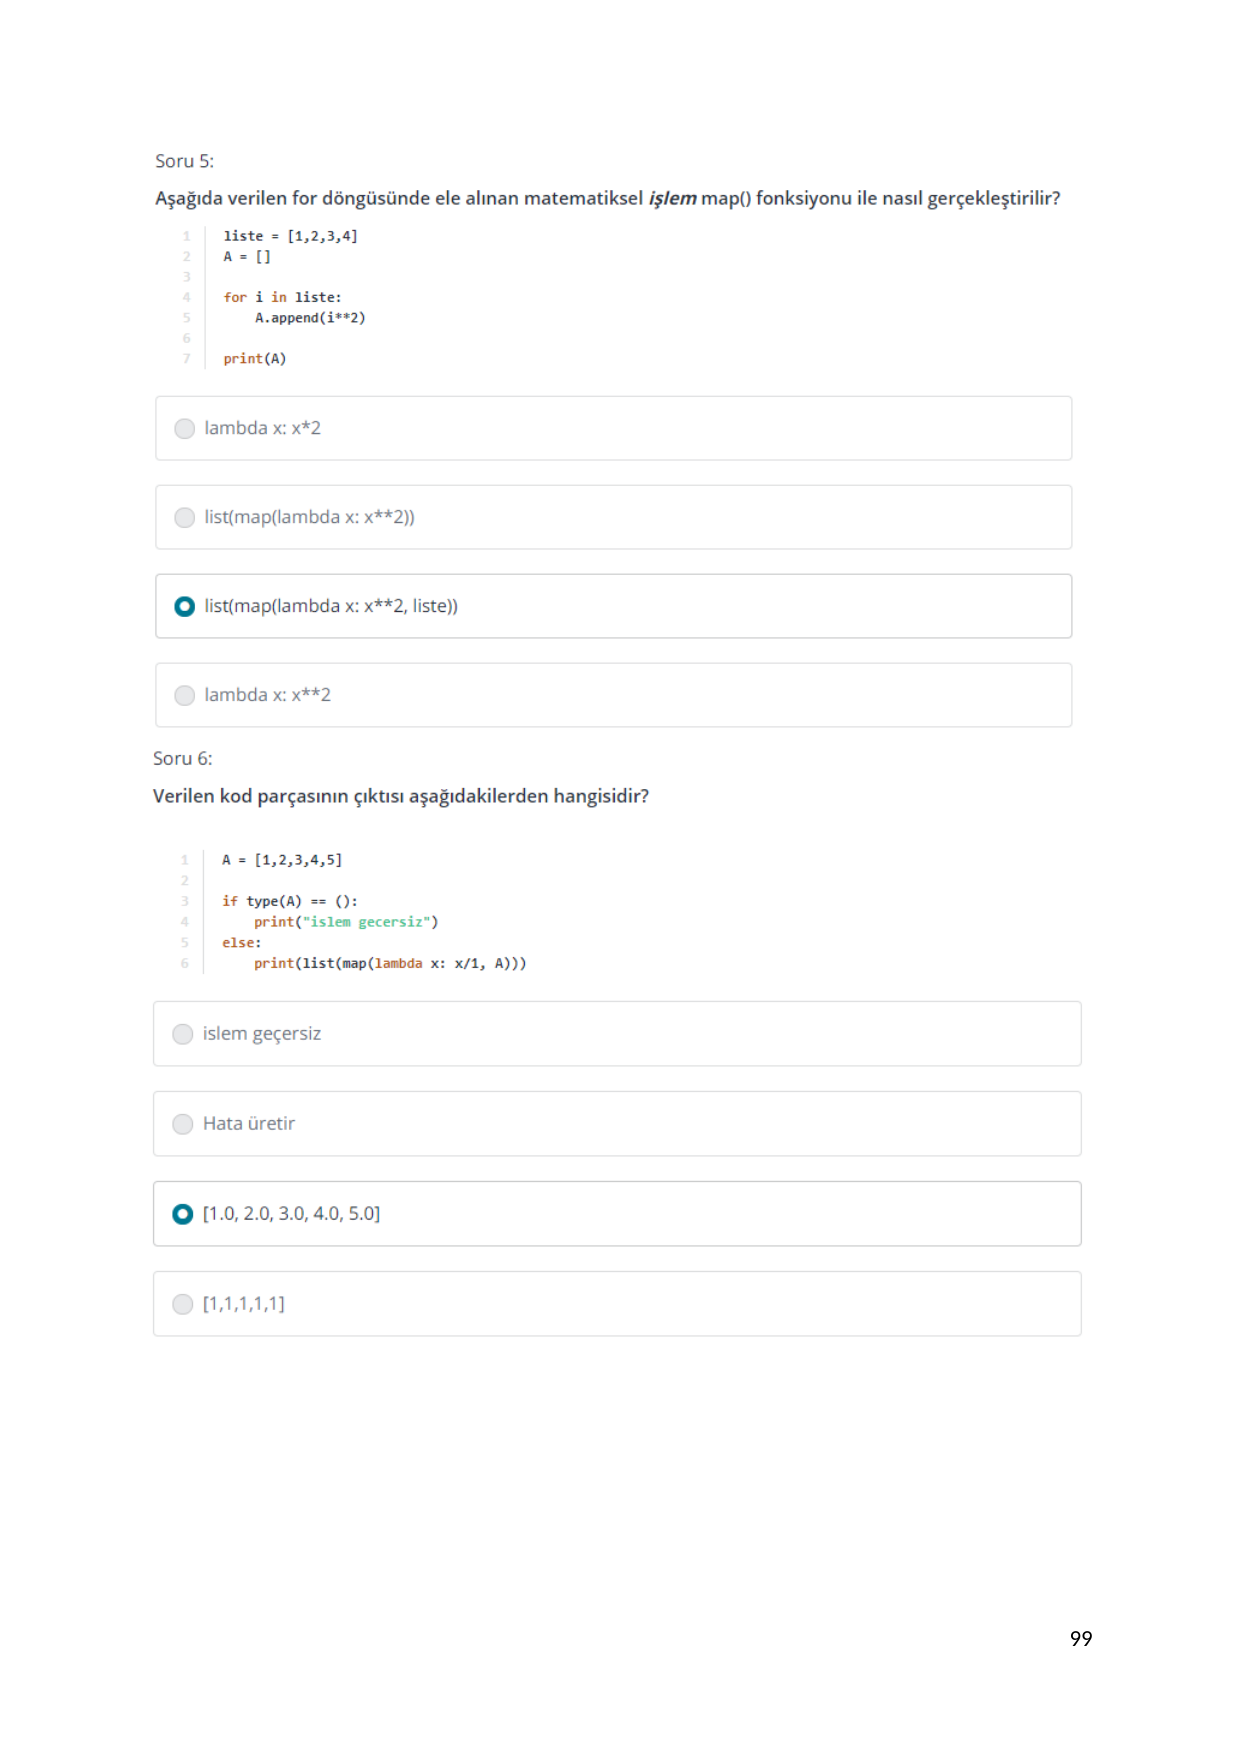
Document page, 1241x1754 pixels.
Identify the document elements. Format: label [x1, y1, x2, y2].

picture [147, 743, 1093, 1361]
picture [147, 147, 1093, 742]
